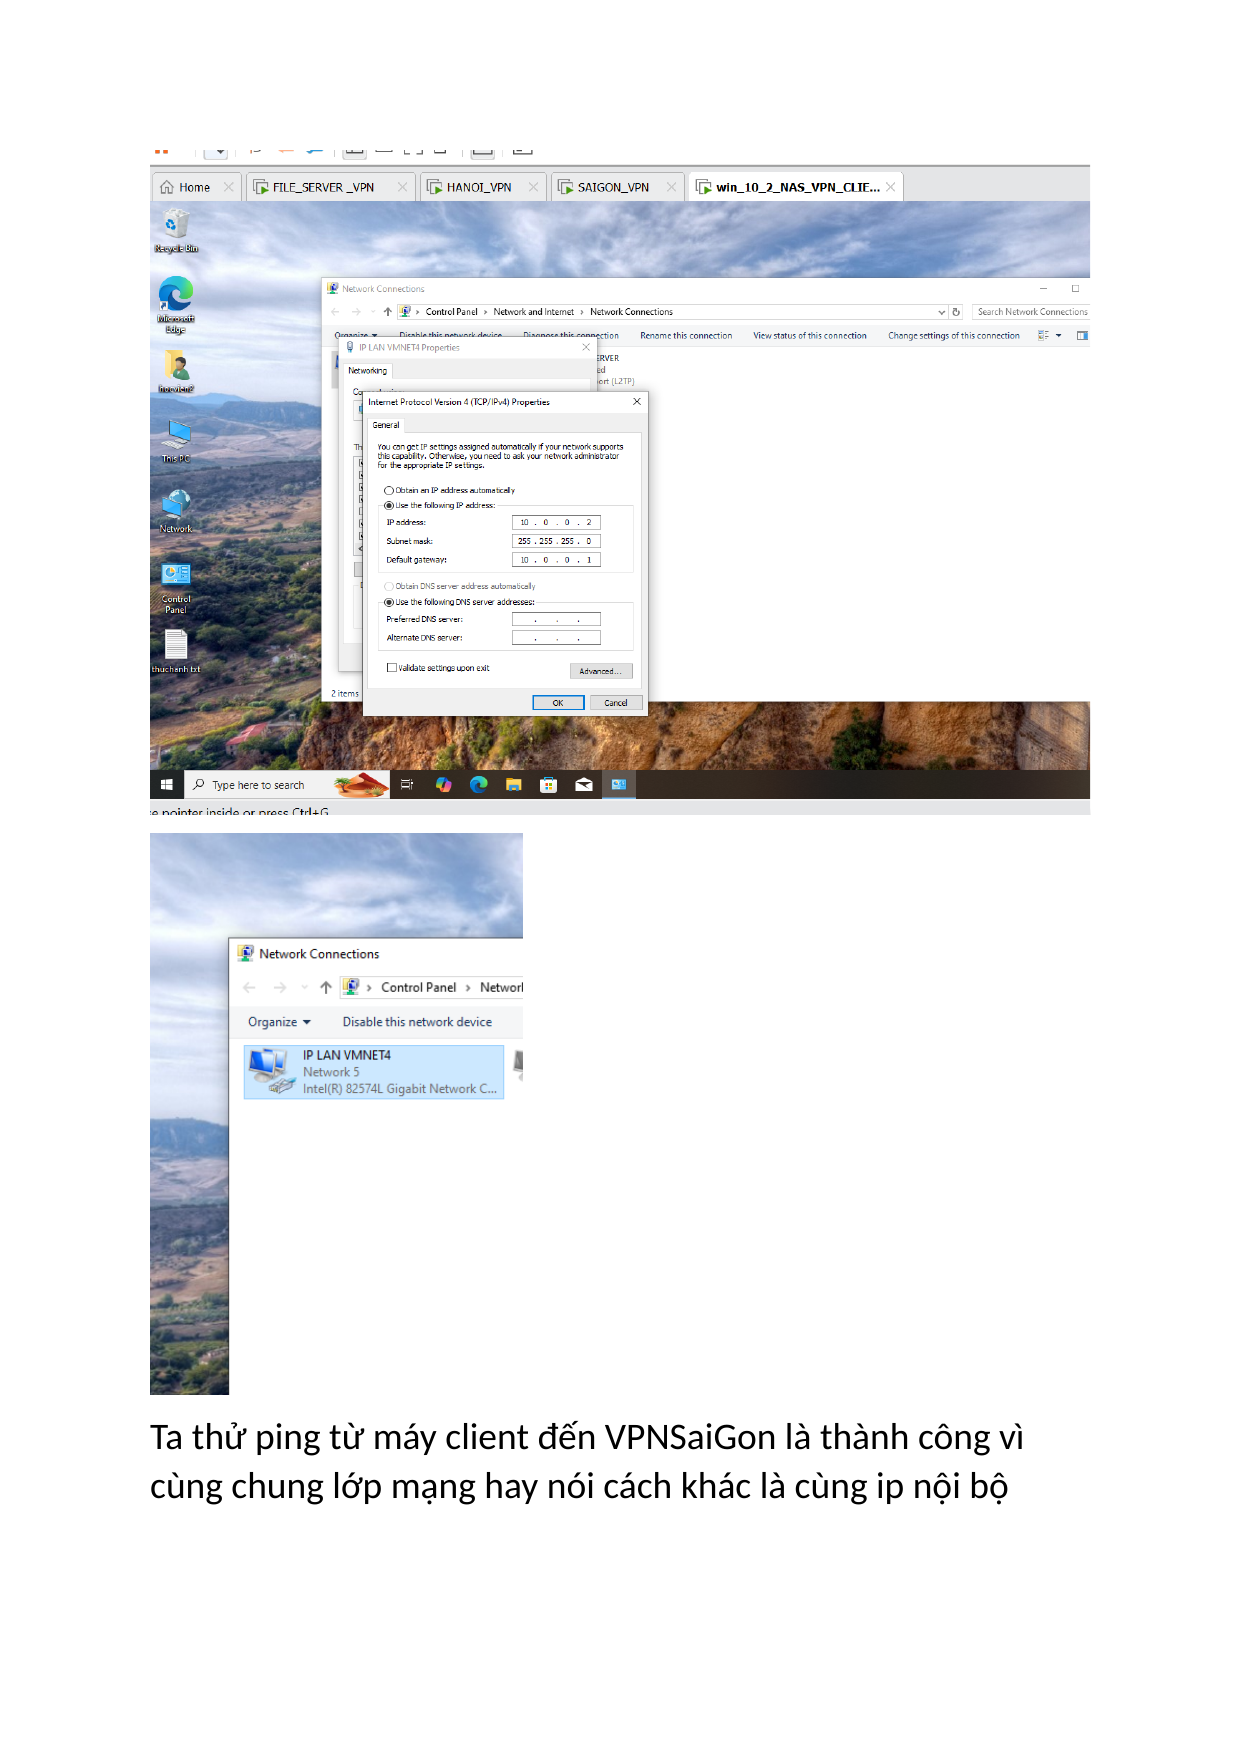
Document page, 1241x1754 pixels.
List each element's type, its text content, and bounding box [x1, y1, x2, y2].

picture [150, 150, 1091, 815]
picture [150, 833, 523, 1395]
text Ta thử ping từ máy client đến VPNSaiGon là thành công vì cùng chung lớp mạng hay nói cách khác là cùng ip nội bộ [150, 1413, 1090, 1508]
